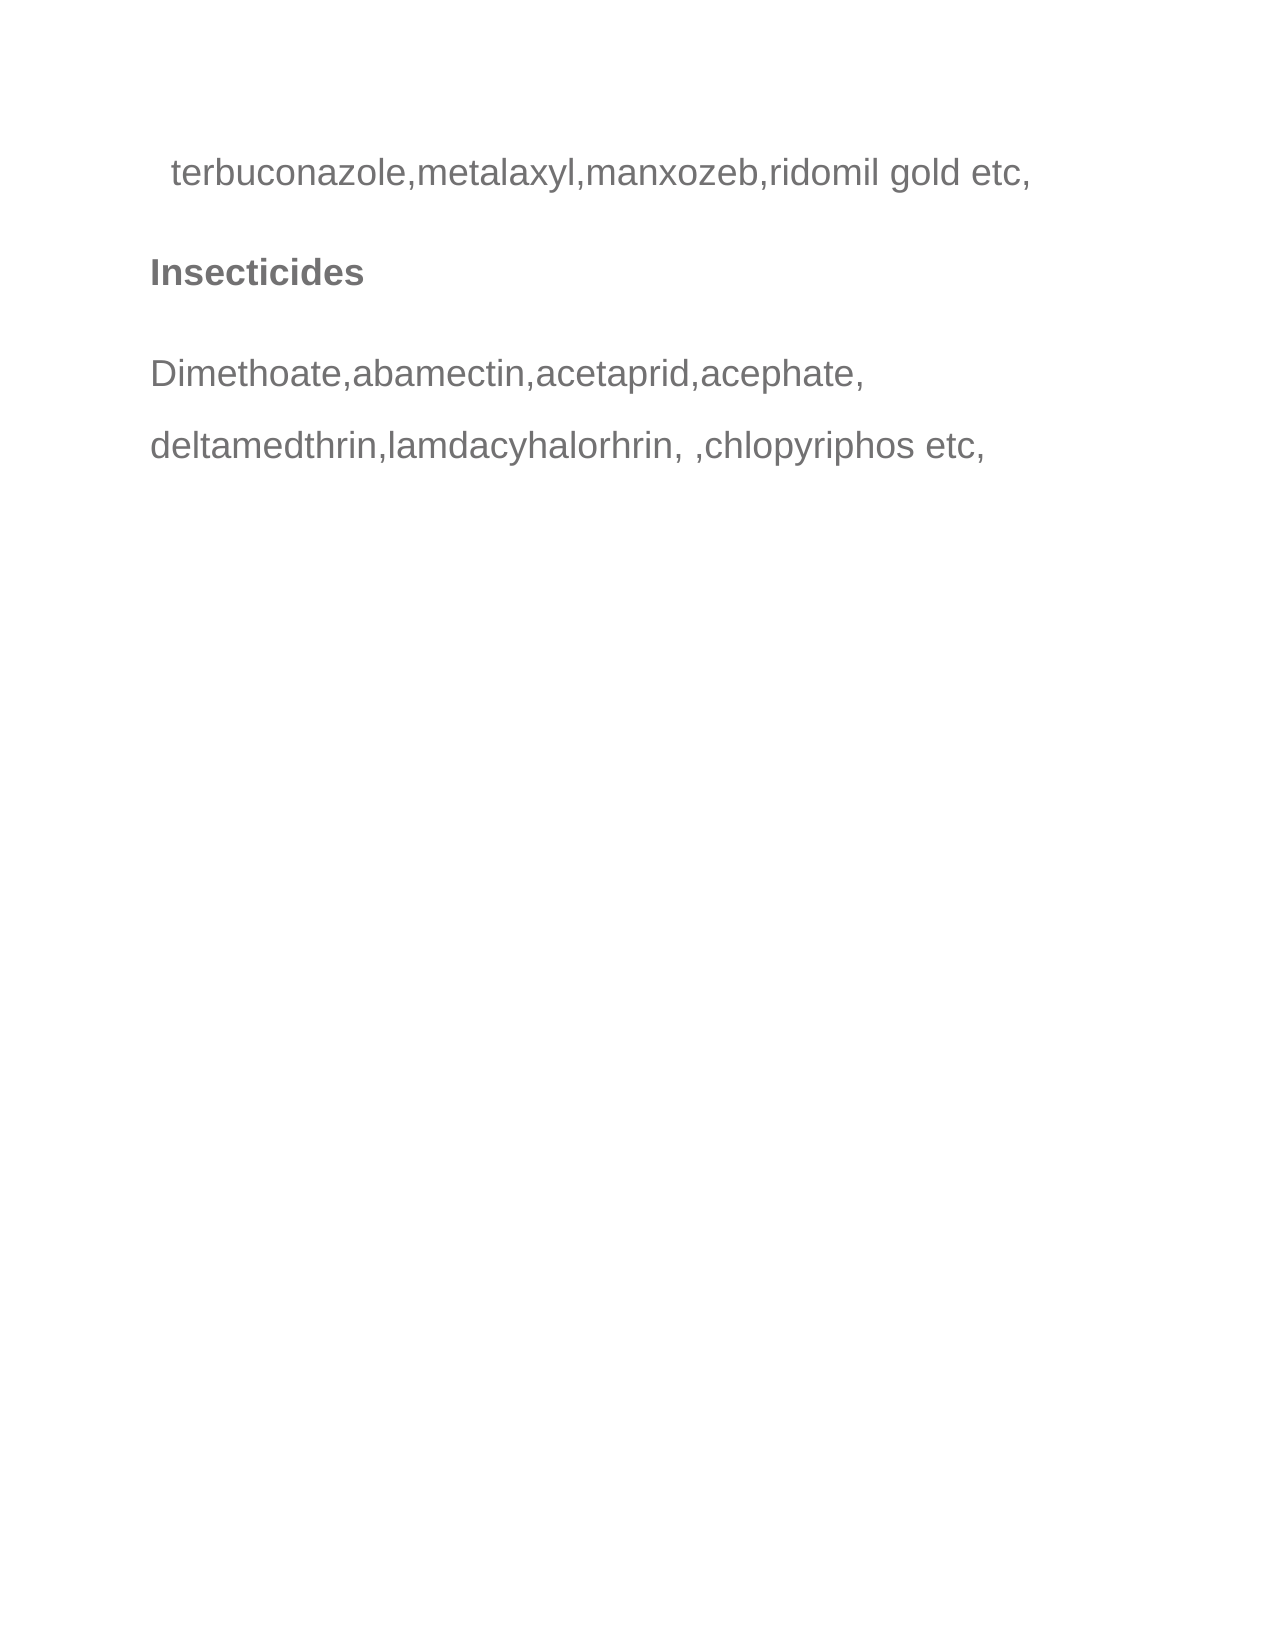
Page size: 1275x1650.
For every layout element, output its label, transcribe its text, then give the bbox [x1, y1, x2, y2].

text deltamedthrin,lamdacyhalorhrin, ,chlopyriphos etc, [150, 423, 1125, 466]
text Insecticides [150, 251, 1125, 294]
text Dimethoate,abamectin,acetaprid,acephate, [150, 351, 1125, 394]
text terbuconazole,metalaxyl,manxozeb,ridomil gold etc, [150, 150, 1125, 193]
